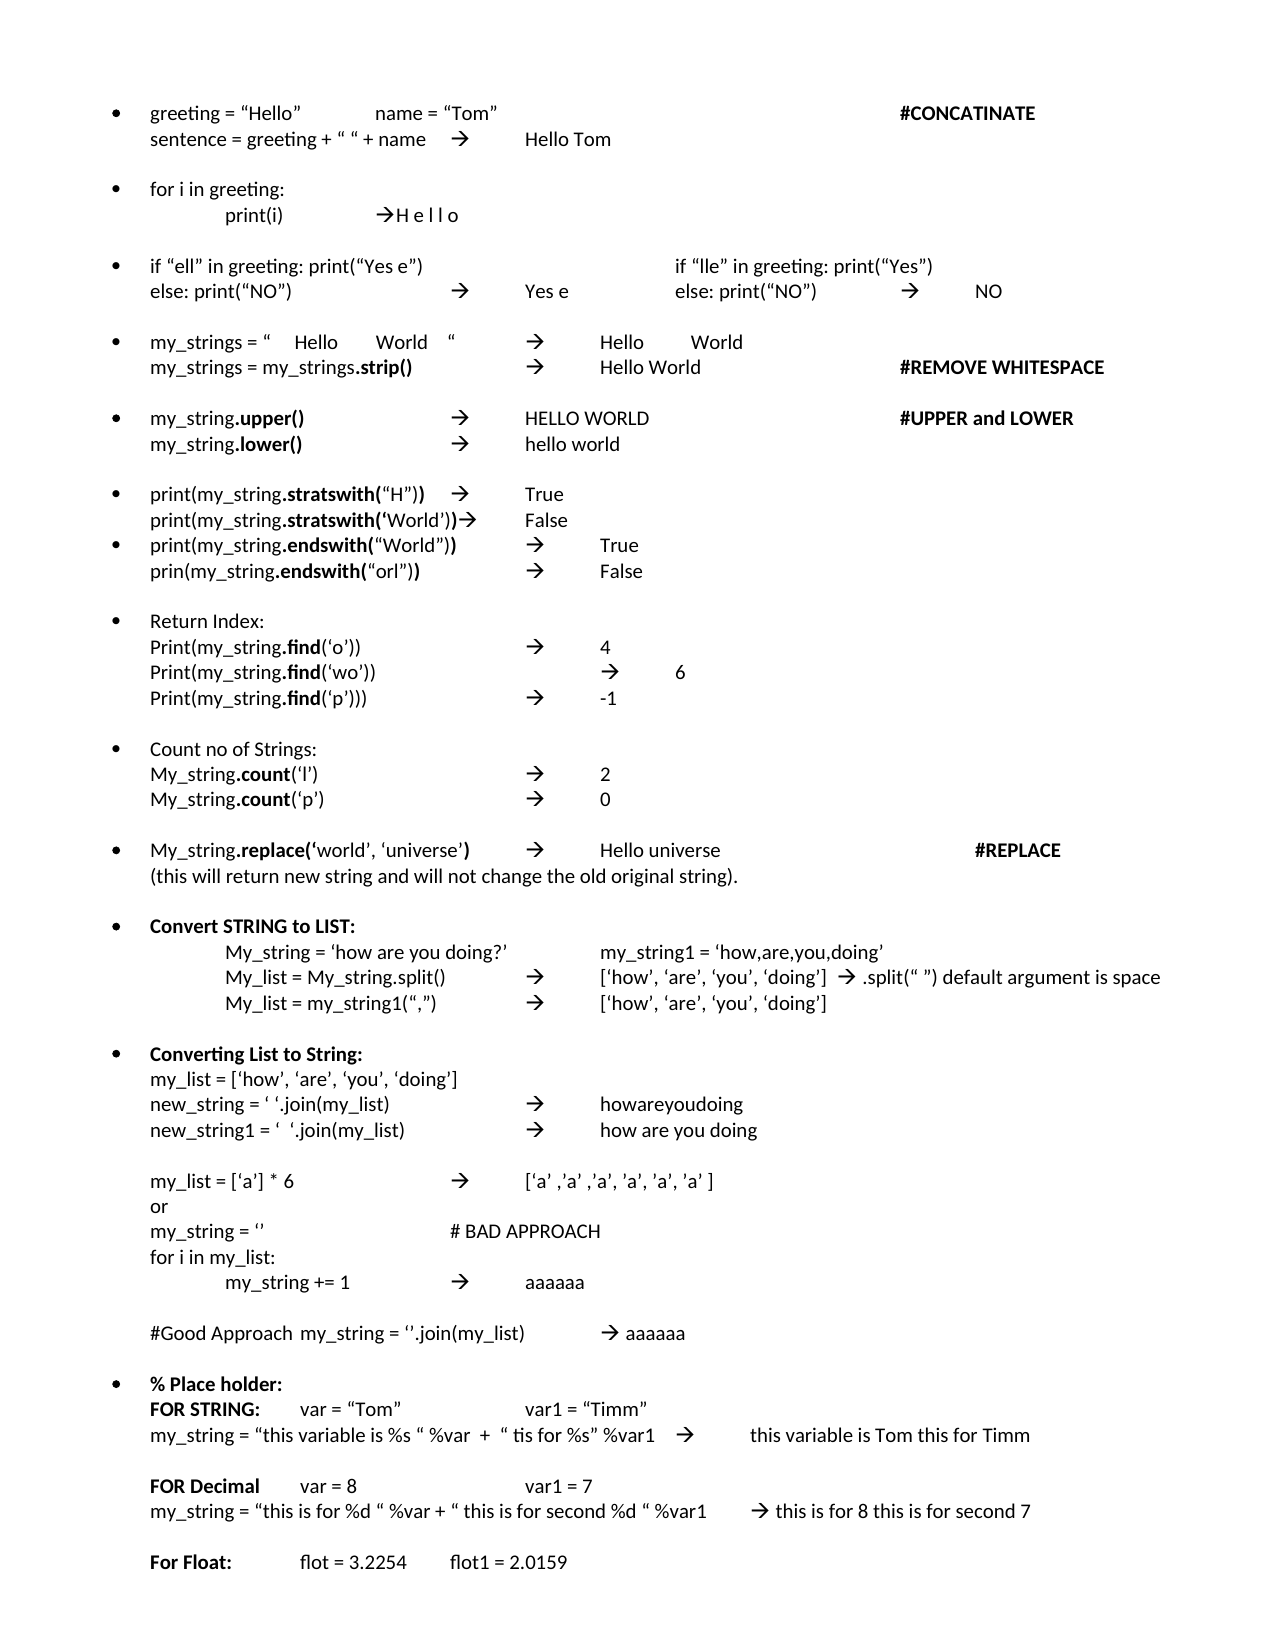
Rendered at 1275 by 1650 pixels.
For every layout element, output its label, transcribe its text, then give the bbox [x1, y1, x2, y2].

text my_strings = my_strings.strip() Hello World #REMOVE WHITESPACE [150, 354, 1200, 380]
text my_string = “this variable is %s “ %var + “ tis for %s” %var1 this variable is Tom this for Timm [150, 1422, 1200, 1447]
text my_string += 1 aaaaaa [150, 1269, 1200, 1295]
text FOR Decimal var = 8 var1 = 7 [150, 1473, 1200, 1498]
text Print(my_string.find(‘wo’)) 6 [150, 659, 1200, 685]
list % Place holder: [112, 1371, 1200, 1397]
list My_string.replace(‘world’, ‘universe’) Hello universe #REPLACE [112, 837, 1200, 863]
text my_string = “this is for %d “ %var + “ this is for second %d “ %var1 this is for 8 this is for second 7 [150, 1498, 1200, 1524]
text my_list = [‘a’] * 6 [‘a’ ,’a’ ,’a’, ’a’, ’a’, ’a’ ] [150, 1168, 1200, 1193]
text new_string1 = ‘ ‘.join(my_list) how are you doing [150, 1117, 1200, 1142]
text My_string.count(‘l’) 2 [150, 761, 1200, 787]
list my_strings = “ Hello World “ Hello World [112, 329, 1200, 354]
text else: print(“NO”) Yes e else: print(“NO”) NO [150, 278, 1200, 304]
list Converting List to String: [112, 1041, 1200, 1066]
list greeting = “Hello” name = “Tom” #CONCATINATE [112, 100, 1200, 126]
list for i in greeting: [112, 177, 1200, 202]
list Count no of Strings: [112, 736, 1200, 761]
text or [150, 1193, 1200, 1219]
text new_string = ‘ ‘.join(my_list) howareyoudoing [150, 1092, 1200, 1117]
list Return Index: [112, 609, 1200, 634]
text my_string = ‘’ # BAD APPROACH [150, 1219, 1200, 1244]
text For Float: flot = 3.2254 flot1 = 2.0159 [150, 1549, 1200, 1574]
text print(my_string.stratswith(‘World’)) False [150, 507, 1200, 532]
list Convert STRING to LIST: [112, 914, 1200, 939]
text print(i) H e l l o [150, 202, 1200, 227]
text My_list = my_string1(“,”) [‘how’, ‘are’, ‘you’, ‘doing’] [150, 990, 1200, 1015]
text My_string.count(‘p’) 0 [150, 787, 1200, 812]
text my_list = [‘how’, ‘are’, ‘you’, ‘doing’] [150, 1066, 1200, 1092]
text prin(my_string.endswith(“orl”)) False [150, 558, 1200, 583]
text My_string = ‘how are you doing?’ my_string1 = ‘how,are,you,doing’ [150, 939, 1200, 964]
text (this will return new string and will not change the old original string). [150, 863, 1200, 888]
text My_list = My_string.split() [‘how’, ‘are’, ‘you’, ‘doing’] .split(“ ”) default argument is space [150, 964, 1200, 990]
text #Good Approach my_string = ‘’.join(my_list) aaaaaa [150, 1320, 1200, 1346]
text sentence = greeting + “ “ + name Hello Tom [150, 126, 1200, 151]
list if “ell” in greeting: print(“Yes e”) if “lle” in greeting: print(“Yes”) [112, 253, 1200, 278]
text for i in my_list: [150, 1244, 1200, 1269]
text Print(my_string.find(‘p’))) -1 [150, 685, 1200, 710]
text FOR STRING: var = “Tom” var1 = “Timm” [150, 1397, 1200, 1422]
text my_string.lower() hello world [150, 431, 1200, 456]
list my_string.upper() HELLO WORLD #UPPER and LOWER [112, 405, 1200, 431]
list print(my_string.endswith(“World”)) True [112, 532, 1200, 558]
text Print(my_string.find(‘o’)) 4 [150, 634, 1200, 659]
list print(my_string.stratswith(“H”)) True [112, 482, 1200, 507]
